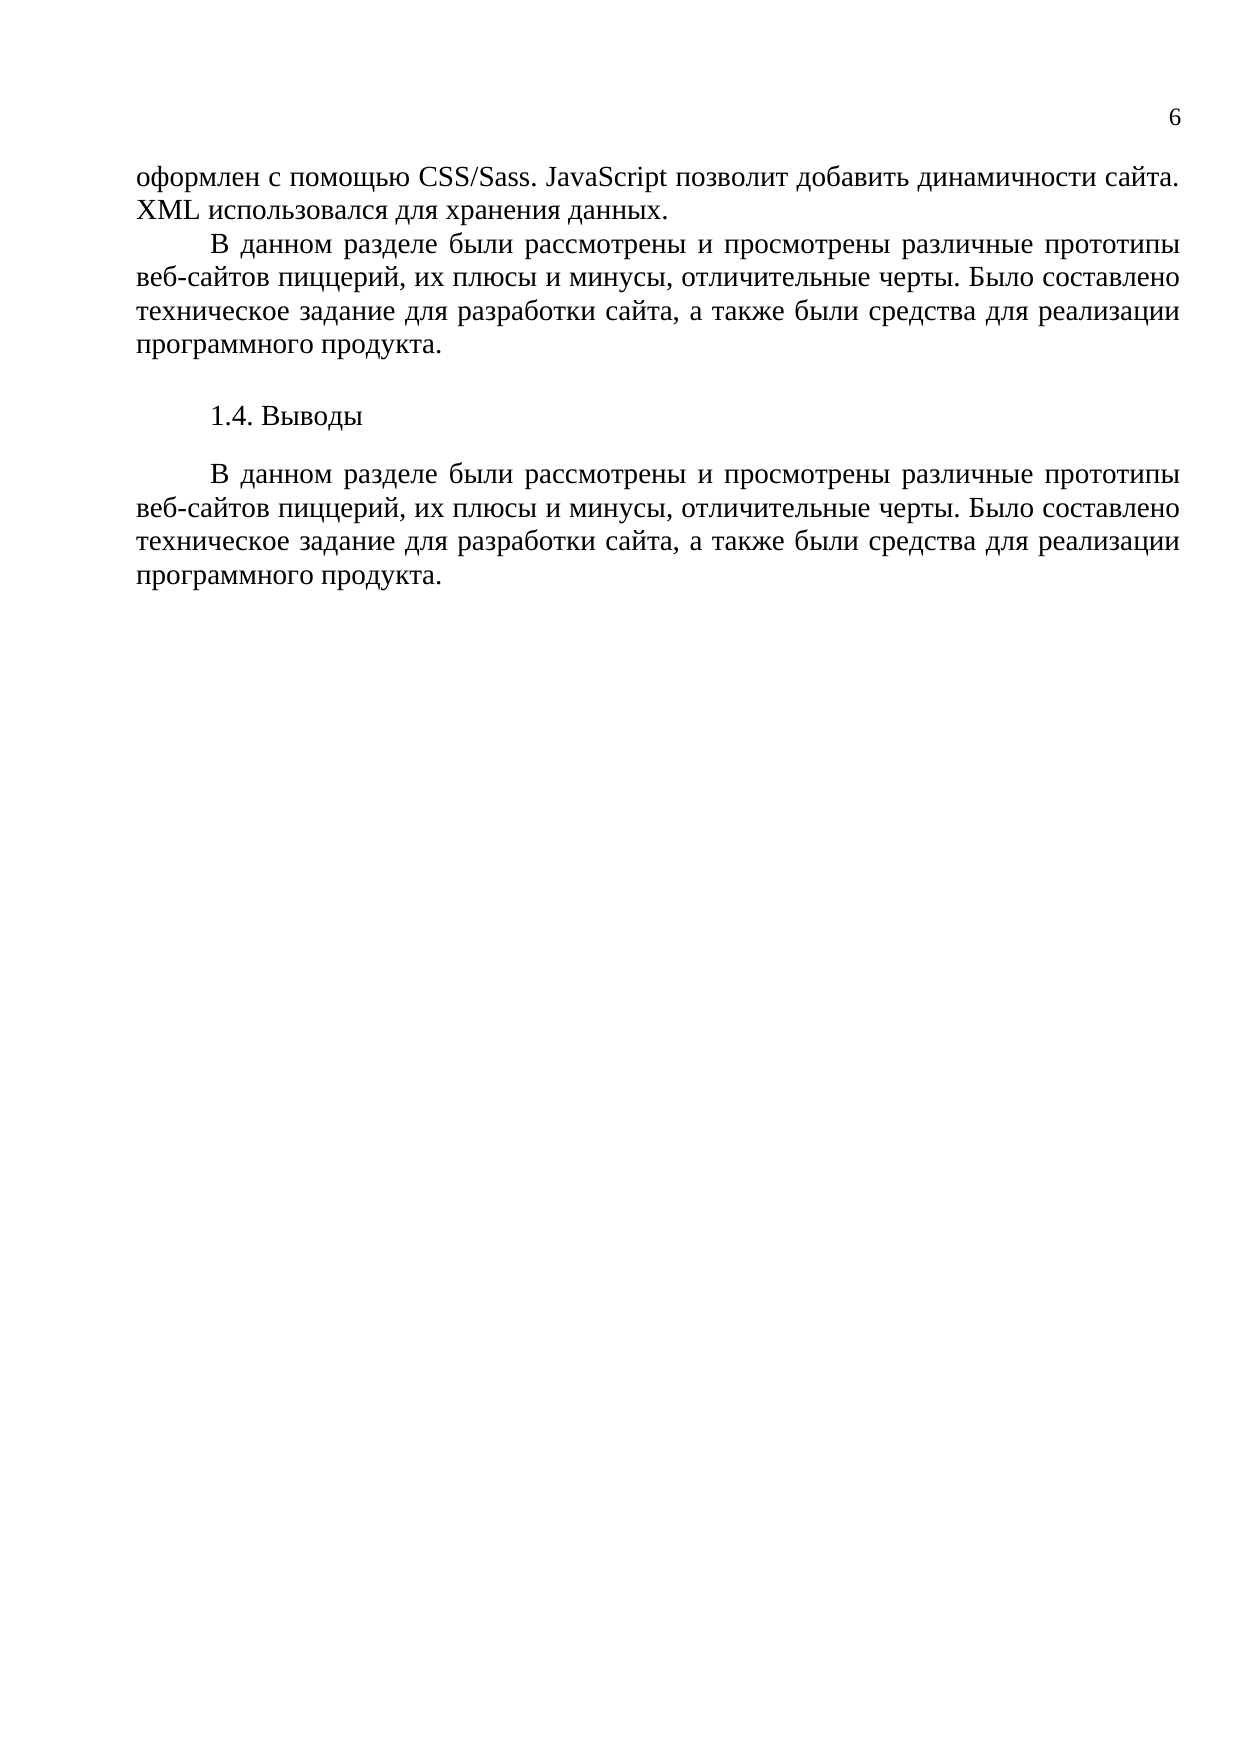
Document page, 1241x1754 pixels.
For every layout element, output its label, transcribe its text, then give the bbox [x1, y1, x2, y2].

text В данном разделе были рассмотрены и просмотрены различные прототипы веб-сайтов пиццерий, их плюсы и минусы, отличительные черты. Было составлено техническое задание для разработки сайта, а также были средства для реализации программного продукта. [136, 226, 1181, 360]
text 1.4. Выводы [136, 398, 1181, 431]
text В данном разделе были рассмотрены и просмотрены различные прототипы веб-сайтов пиццерий, их плюсы и минусы, отличительные черты. Было составлено техническое задание для разработки сайта, а также были средства для реализации программного продукта. [136, 456, 1181, 590]
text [136, 159, 1181, 226]
